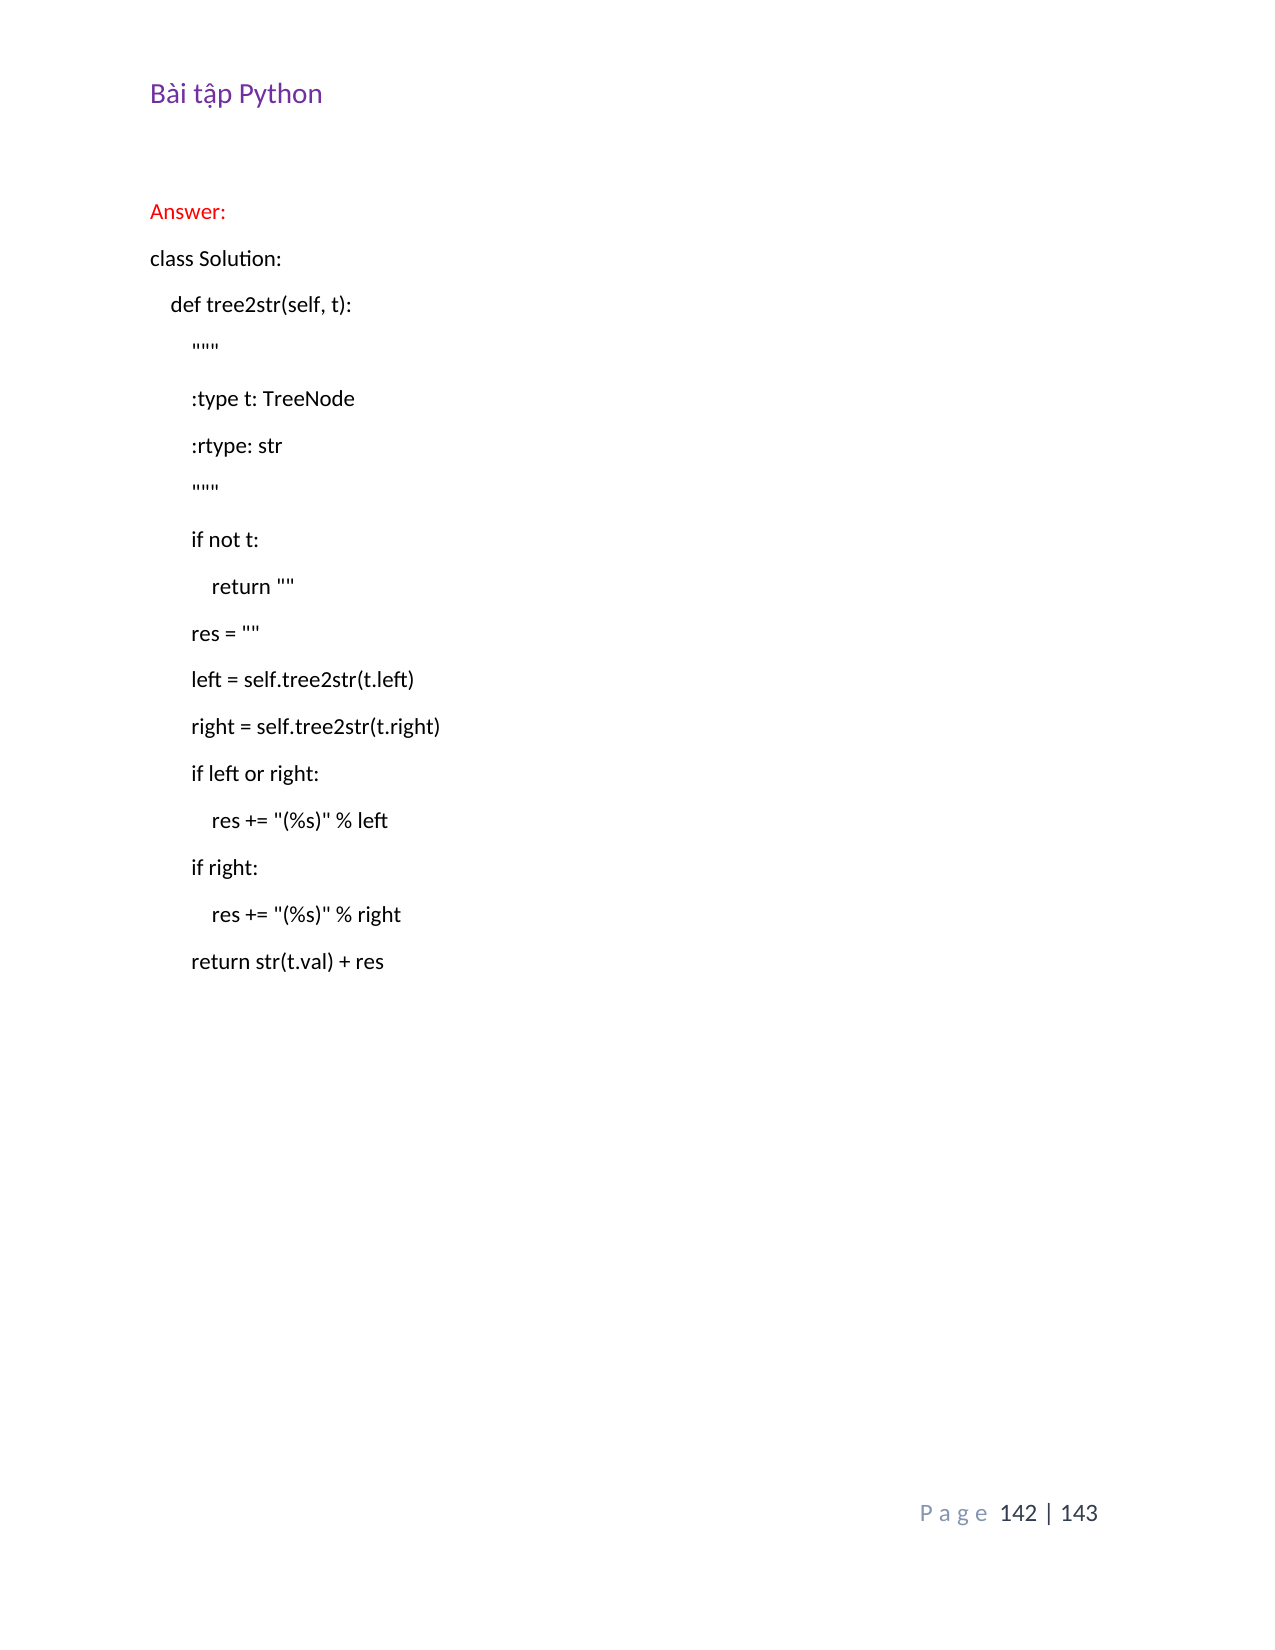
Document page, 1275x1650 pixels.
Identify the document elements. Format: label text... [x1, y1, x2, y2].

text """ [150, 337, 1125, 366]
text if right: [150, 853, 1125, 881]
text Answer: [150, 197, 1125, 225]
text """ [150, 478, 1125, 506]
text right = self.tree2str(t.right) [150, 712, 1125, 741]
text :rtype: str [150, 431, 1125, 459]
text left = self.tree2str(t.left) [150, 666, 1125, 694]
text class Solution: [150, 244, 1125, 272]
text if not t: [150, 525, 1125, 553]
text res += "(%s)" % left [150, 806, 1125, 834]
text :type t: TreeNode [150, 384, 1125, 412]
text if left or right: [150, 759, 1125, 787]
text def tree2str(self, t): [150, 291, 1125, 319]
text res += "(%s)" % right [150, 900, 1125, 928]
text return "" [150, 572, 1125, 600]
text return str(t.val) + res [150, 947, 1125, 975]
text res = "" [150, 619, 1125, 647]
